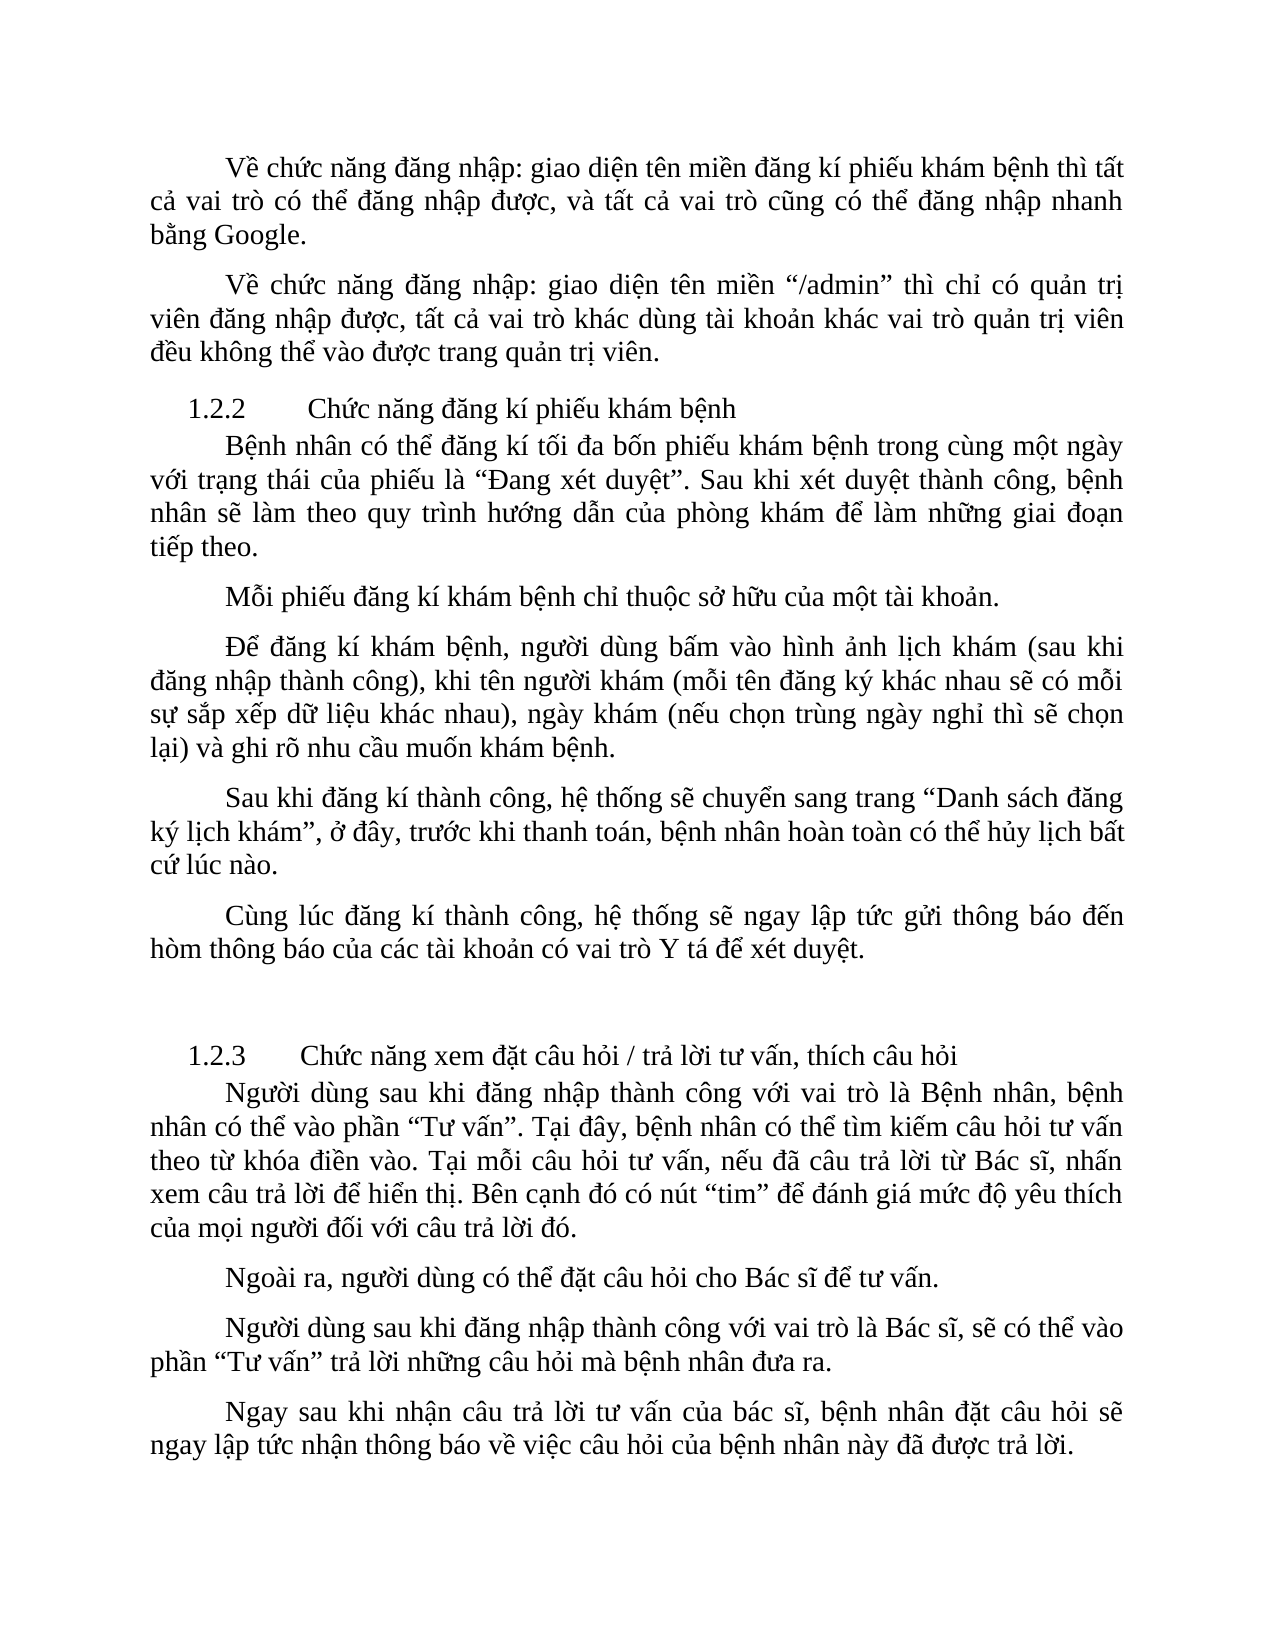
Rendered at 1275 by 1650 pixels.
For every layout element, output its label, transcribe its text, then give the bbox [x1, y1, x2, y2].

text Bệnh nhân có thể đăng kí tối đa bốn phiếu khám bệnh trong cùng một ngày với trạng thái của phiếu là “Đang xét duyệt”. Sau khi xét duyệt thành công, bệnh nhân sẽ làm theo quy trình hướng dẫn của phòng khám để làm những giai đoạn tiếp theo. [150, 428, 1125, 563]
text Sau khi đăng kí thành công, hệ thống sẽ chuyển sang trang “Danh sách đăng ký lịch khám”, ở đây, trước khi thanh toán, bệnh nhân hoàn toàn có thể hủy lịch bất cứ lúc nào. [150, 780, 1125, 881]
text Về chức năng đăng nhập: giao diện tên miền đăng kí phiếu khám bệnh thì tất cả vai trò có thể đăng nhập được, và tất cả vai trò cũng có thể đăng nhập nhanh bằng Google. [150, 150, 1125, 251]
subtitle Chức năng đăng kí phiếu khám bệnh [187, 391, 1125, 424]
text Cùng lúc đăng kí thành công, hệ thống sẽ ngay lập tức gửi thông báo đến hòm thông báo của các tài khoản có vai trò Y tá để xét duyệt. [150, 898, 1125, 965]
text Để đăng kí khám bệnh, người dùng bấm vào hình ảnh lịch khám (sau khi đăng nhập thành công), khi tên người khám (mỗi tên đăng ký khác nhau sẽ có mỗi sự sắp xếp dữ liệu khác nhau), ngày khám (nếu chọn trùng ngày nghỉ thì sẽ chọn lại) và ghi rõ nhu cầu muốn khám bệnh. [150, 629, 1125, 764]
text Mỗi phiếu đăng kí khám bệnh chỉ thuộc sở hữu của một tài khoản. [150, 579, 1125, 613]
text Ngay sau khi nhận câu trả lời tư vấn của bác sĩ, bệnh nhân đặt câu hỏi sẽ ngay lập tức nhận thông báo về việc câu hỏi của bệnh nhân này đã được trả lời. [150, 1394, 1125, 1461]
text Về chức năng đăng nhập: giao diện tên miền “/admin” thì chỉ có quản trị viên đăng nhập được, tất cả vai trò khác dùng tài khoản khác vai trò quản trị viên đều không thể vào được trang quản trị viên. [150, 267, 1125, 368]
text Người dùng sau khi đăng nhập thành công với vai trò là Bệnh nhân, bệnh nhân có thể vào phần “Tư vấn”. Tại đây, bệnh nhân có thể tìm kiếm câu hỏi tư vấn theo từ khóa điền vào. Tại mỗi câu hỏi tư vấn, nếu đã câu trả lời từ Bác sĩ, nhấn xem câu trả lời để hiển thị. Bên cạnh đó có nút “tim” để đánh giá mức độ yêu thích của mọi người đối với câu trả lời đó. [150, 1076, 1125, 1243]
text Người dùng sau khi đăng nhập thành công với vai trò là Bác sĩ, sẽ có thể vào phần “Tư vấn” trả lời những câu hỏi mà bệnh nhân đưa ra. [150, 1310, 1125, 1377]
subtitle Chức năng xem đặt câu hỏi / trả lời tư vấn, thích câu hỏi [187, 1038, 1125, 1071]
text Ngoài ra, người dùng có thể đặt câu hỏi cho Bác sĩ để tư vấn. [150, 1260, 1125, 1293]
